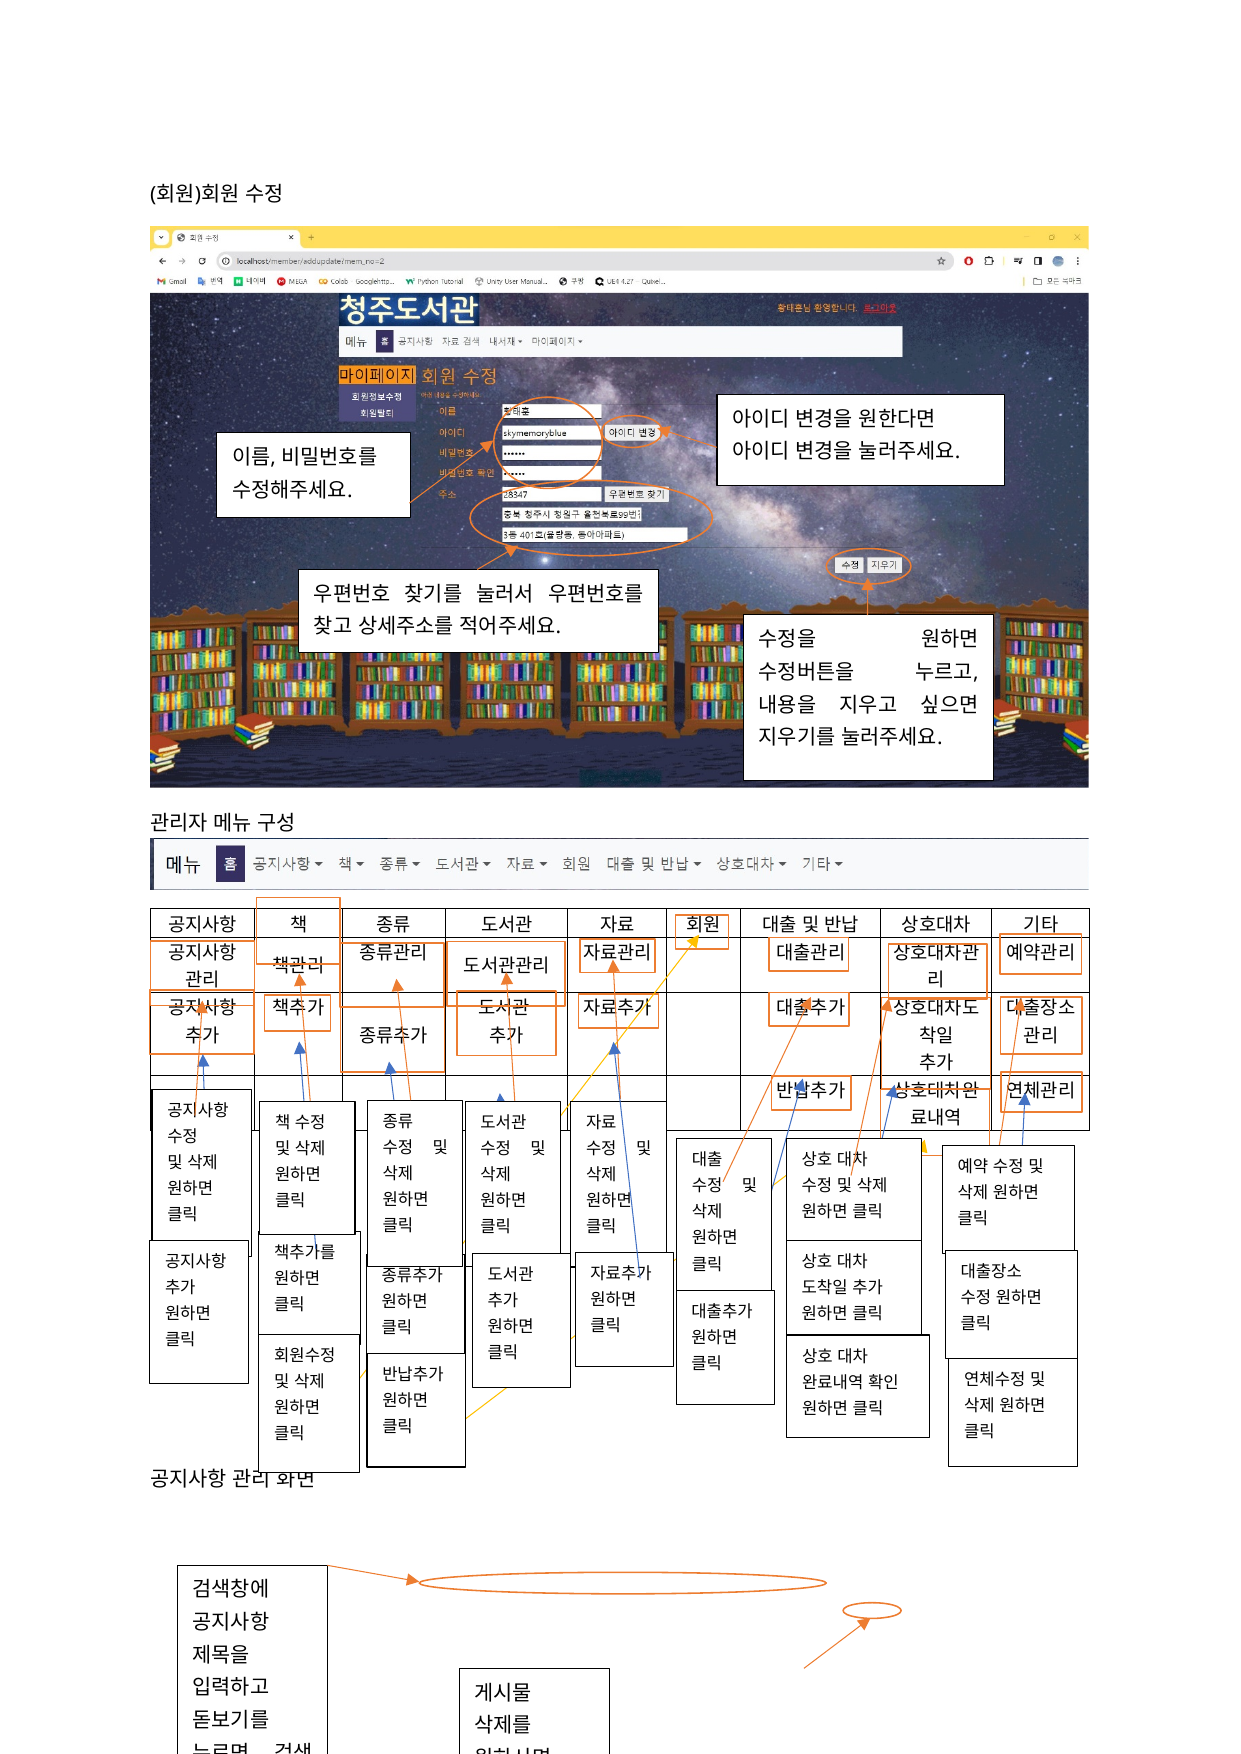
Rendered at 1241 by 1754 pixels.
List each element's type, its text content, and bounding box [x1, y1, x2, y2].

table_header 도서관 [446, 909, 567, 937]
table_cell 상호대차관리 [881, 938, 991, 992]
table_cell [667, 938, 740, 992]
table_header 종류 [343, 909, 445, 937]
table_header 책 [257, 909, 339, 937]
table_cell 대출추가 [776, 993, 880, 1074]
table_header 대출 및 반납 [741, 909, 880, 937]
table_cell 대출추가 [741, 993, 795, 1074]
table_cell 예약관리 [992, 938, 1089, 992]
table_cell 종류추가 [399, 993, 443, 1006]
table_cell [561, 1110, 567, 1130]
table_cell [205, 1076, 254, 1130]
table_cell [667, 1076, 740, 1130]
table_cell 자료관리 [568, 938, 614, 992]
table_cell [255, 1076, 303, 1130]
table_cell 연체관리 [1006, 1076, 1081, 1111]
table_cell 연체관리 [1024, 1076, 1089, 1130]
table_cell 반납추가 [772, 1077, 850, 1109]
table_cell 공지사항 관리 [151, 942, 254, 989]
table_cell 공지사항 추가 [151, 1055, 198, 1074]
table_cell 도서관 추가 [513, 993, 567, 1074]
table_header 공지사항 [151, 909, 254, 937]
text (회원)회원 수정 [150, 177, 1090, 207]
table_cell [446, 1076, 514, 1130]
table_cell [309, 1076, 342, 1101]
table_cell 종류추가 [343, 1008, 406, 1071]
table_cell [198, 1076, 203, 1089]
table_cell [343, 1076, 393, 1130]
picture [150, 226, 1089, 788]
table_cell [568, 1076, 589, 1103]
table_cell 반납추가 [790, 1076, 871, 1130]
table_cell 상호대차도착일 추가 [882, 998, 990, 1074]
table_cell [392, 1076, 410, 1100]
table_cell 대출추가 [770, 993, 848, 1025]
table_cell [574, 1076, 619, 1101]
table_cell 반납추가 [741, 1076, 771, 1130]
table_cell 자료관리 [581, 940, 654, 972]
table_cell 책관리 [255, 938, 339, 992]
table_cell 공지사항 추가 [200, 1006, 253, 1053]
table_cell [303, 1076, 309, 1101]
table_header 자료 [568, 909, 666, 937]
picture [150, 838, 1089, 890]
table_header 상호대차 [881, 909, 991, 937]
table_cell 대출관리 [741, 938, 880, 992]
table_cell 책추가 [302, 993, 342, 1074]
table_header 기타 [992, 909, 1089, 937]
table_cell 공지사항 추가 [151, 1006, 200, 1053]
table_cell 공지사항 추가 [204, 1055, 254, 1074]
table_cell 책추가 [255, 993, 305, 1074]
table_cell 종류추가 [343, 993, 398, 1006]
table_cell 도서관관리 [446, 938, 567, 992]
table_cell [409, 1076, 445, 1100]
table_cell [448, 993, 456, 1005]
table_cell [151, 1076, 196, 1089]
table_cell [514, 1076, 567, 1113]
table_cell 도서관 추가 [446, 1007, 512, 1074]
table_cell 반납추가 [862, 1076, 880, 1130]
table_cell 자료관리 [615, 938, 666, 992]
text 공지사항 관리 화면 [150, 1462, 1090, 1492]
table_cell 자료추가 [616, 995, 651, 1027]
table_cell 자료추가 [568, 993, 616, 1074]
table_cell [667, 993, 740, 1074]
table_cell [620, 1076, 666, 1101]
table_cell 상호대차완료내역 [885, 1090, 989, 1130]
table_cell 반납추가 [749, 1085, 792, 1130]
table_cell 종류추가 [401, 1008, 444, 1071]
table_cell 자료추가 [618, 993, 666, 1074]
table_cell 대출장소관리 [992, 993, 1089, 1074]
table_cell 종류관리 [343, 944, 443, 992]
table_cell 도서관 추가 [510, 1007, 555, 1055]
table_header 회원 [667, 909, 740, 937]
